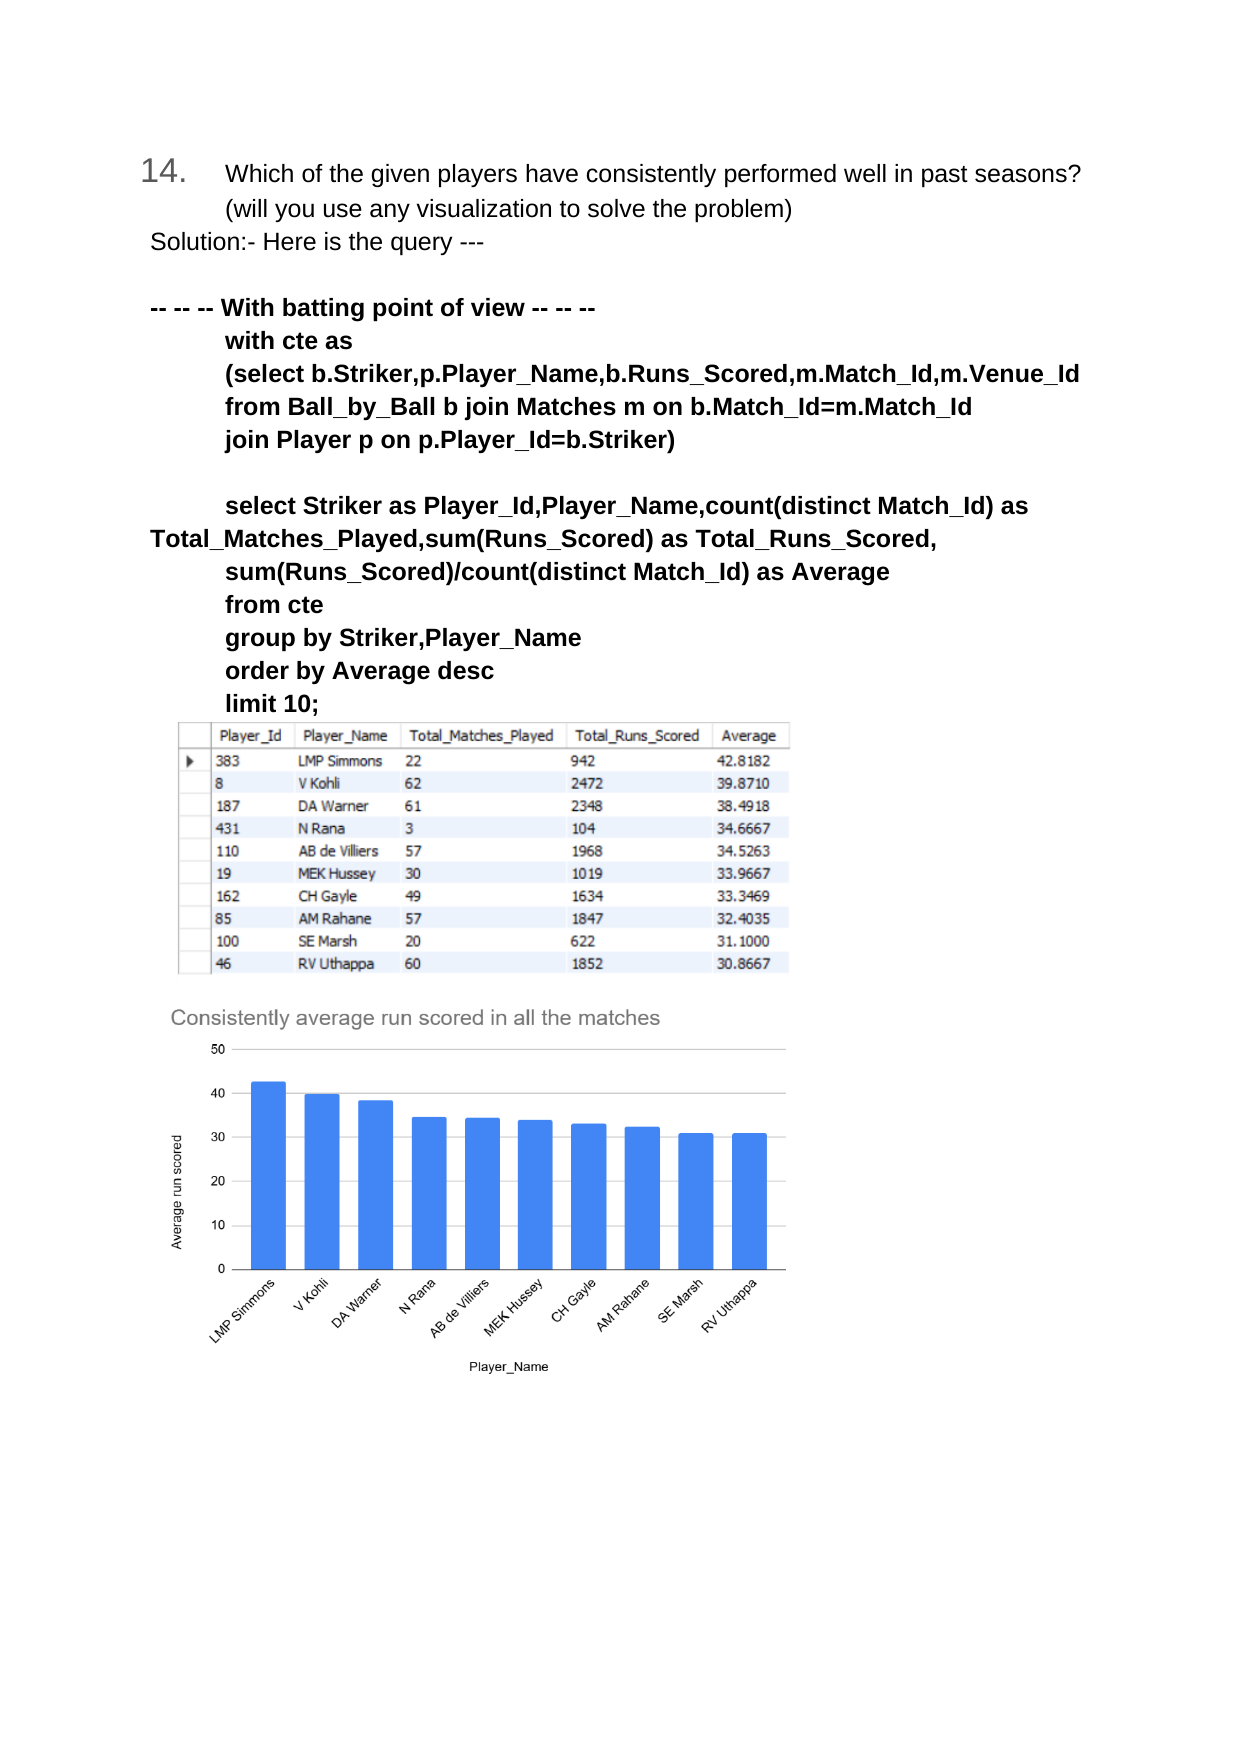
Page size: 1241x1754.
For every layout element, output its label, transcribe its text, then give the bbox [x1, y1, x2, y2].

text from Ball_by_Ball b join Matches m on b.Match_Id=m.Match_Id [150, 392, 1090, 421]
text order by Average desc [150, 656, 1090, 685]
text group by Striker,Player_Name [150, 623, 1090, 652]
text with cte as [150, 326, 1090, 355]
text from cte [150, 590, 1090, 619]
text -- -- -- With batting point of view -- -- -- [150, 293, 1090, 322]
text join Player p on p.Player_Id=b.Striker) [150, 425, 1090, 454]
list Which of the given players have consistently performed well in past seasons? (will you use any visualization to solve the problem) [187, 150, 1090, 223]
text limit 10; [150, 689, 1090, 718]
text sum(Runs_Scored)/count(distinct Match_Id) as Average [150, 557, 1090, 586]
text select Striker as Player_Id,Player_Name,count(distinct Match_Id) as Total_Matches_Played,sum(Runs_Scored) as Total_Runs_Scored, [150, 491, 1090, 553]
text Solution:- Here is the query --- [150, 227, 1090, 256]
text (select b.Striker,p.Player_Name,b.Runs_Scored,m.Match_Id,m.Venue_Id [150, 359, 1090, 388]
picture [150, 988, 806, 1394]
picture [177, 722, 801, 984]
